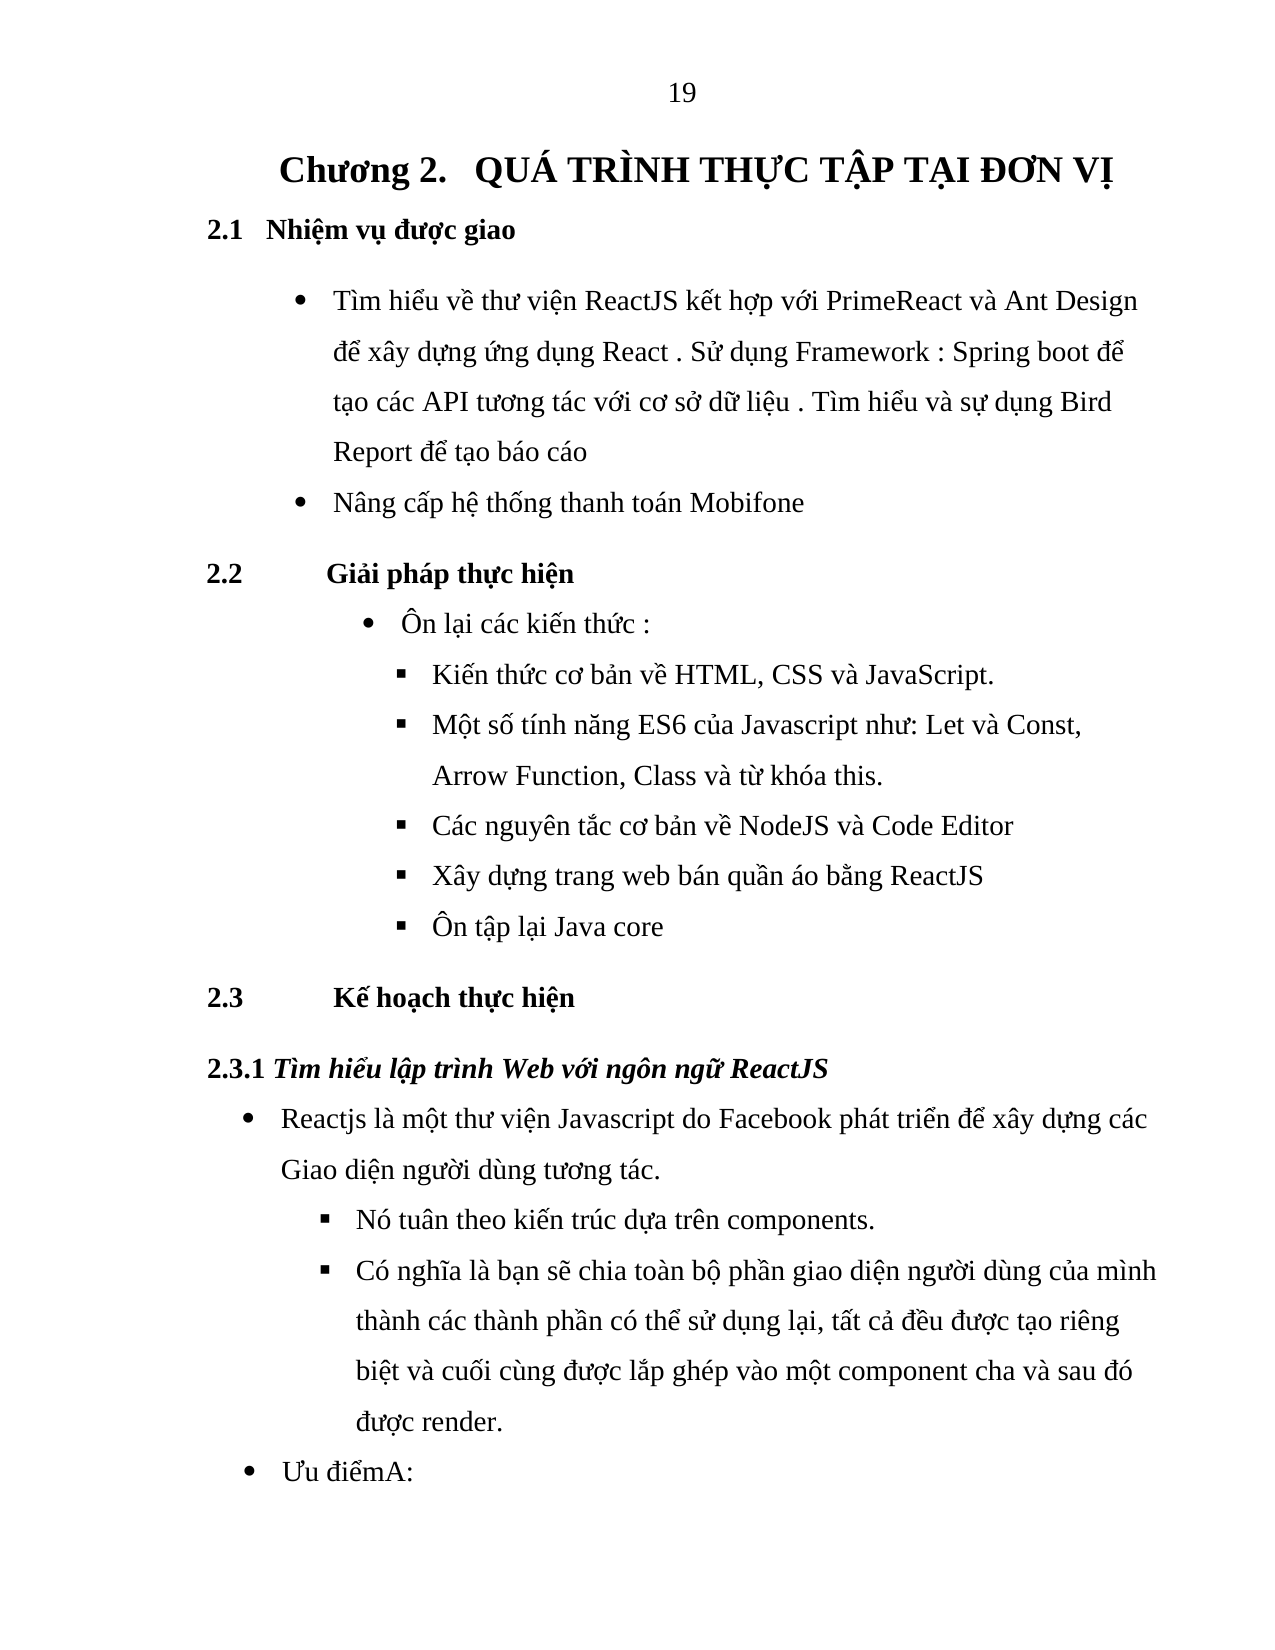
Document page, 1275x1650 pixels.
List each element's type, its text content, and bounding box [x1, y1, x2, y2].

list Có nghĩa là bạn sẽ chia toàn bộ phần giao diện người dùng của mình thành các thành phần có thể sử dụng lại, tất cả đều được tạo riêng biệt và cuối cùng được lắp ghép vào một component cha và sau đó được render. [318, 1253, 1157, 1437]
list Ôn lại các kiến thức : [363, 606, 1157, 640]
list Ưu điểmA: [244, 1454, 1157, 1488]
list Reactjs là một thư viện Javascript do Facebook phát triển để xây dựng các Giao diện người dùng tương tác. [243, 1102, 1157, 1186]
list Kiến thức cơ bản về HTML, CSS và JavaScript. [394, 657, 1157, 691]
list Một số tính năng ES6 của Javascript như: Let và Const, Arrow Function, Class và từ khóa this. [394, 707, 1157, 791]
list Nó tuân theo kiến ​​trúc dựa trên components. [318, 1202, 1157, 1236]
subtitle Giải pháp thực hiện [206, 556, 1157, 590]
subtitle Nhiệm vụ được giao [207, 212, 1157, 246]
list Xây dựng trang web bán quần áo bằng ReactJS [394, 858, 1157, 892]
subtitle Tìm hiểu lập trình Web với ngôn ngữ ReactJS [207, 1051, 1157, 1085]
list Ôn tập lại Java core [394, 909, 1157, 942]
list Nâng cấp hệ thống thanh toán Mobifone [295, 485, 1157, 518]
subtitle Kế hoạch thực hiện [207, 980, 1157, 1014]
list Tìm hiểu về thư viện ReactJS kết hợp với PrimeReact và Ant Design để xây dựng ứng dụng React . Sử dụng Framework : Spring boot để tạo các API tương tác với cơ sở dữ liệu . Tìm hiểu và sự dụng Bird Report để tạo báo cáo [295, 283, 1157, 468]
subtitle QUÁ TRÌNH THỰC TẬP TẠI ĐƠN VỊ [236, 148, 1157, 191]
list Các nguyên tắc cơ bản về NodeJS và Code Editor [394, 808, 1157, 842]
